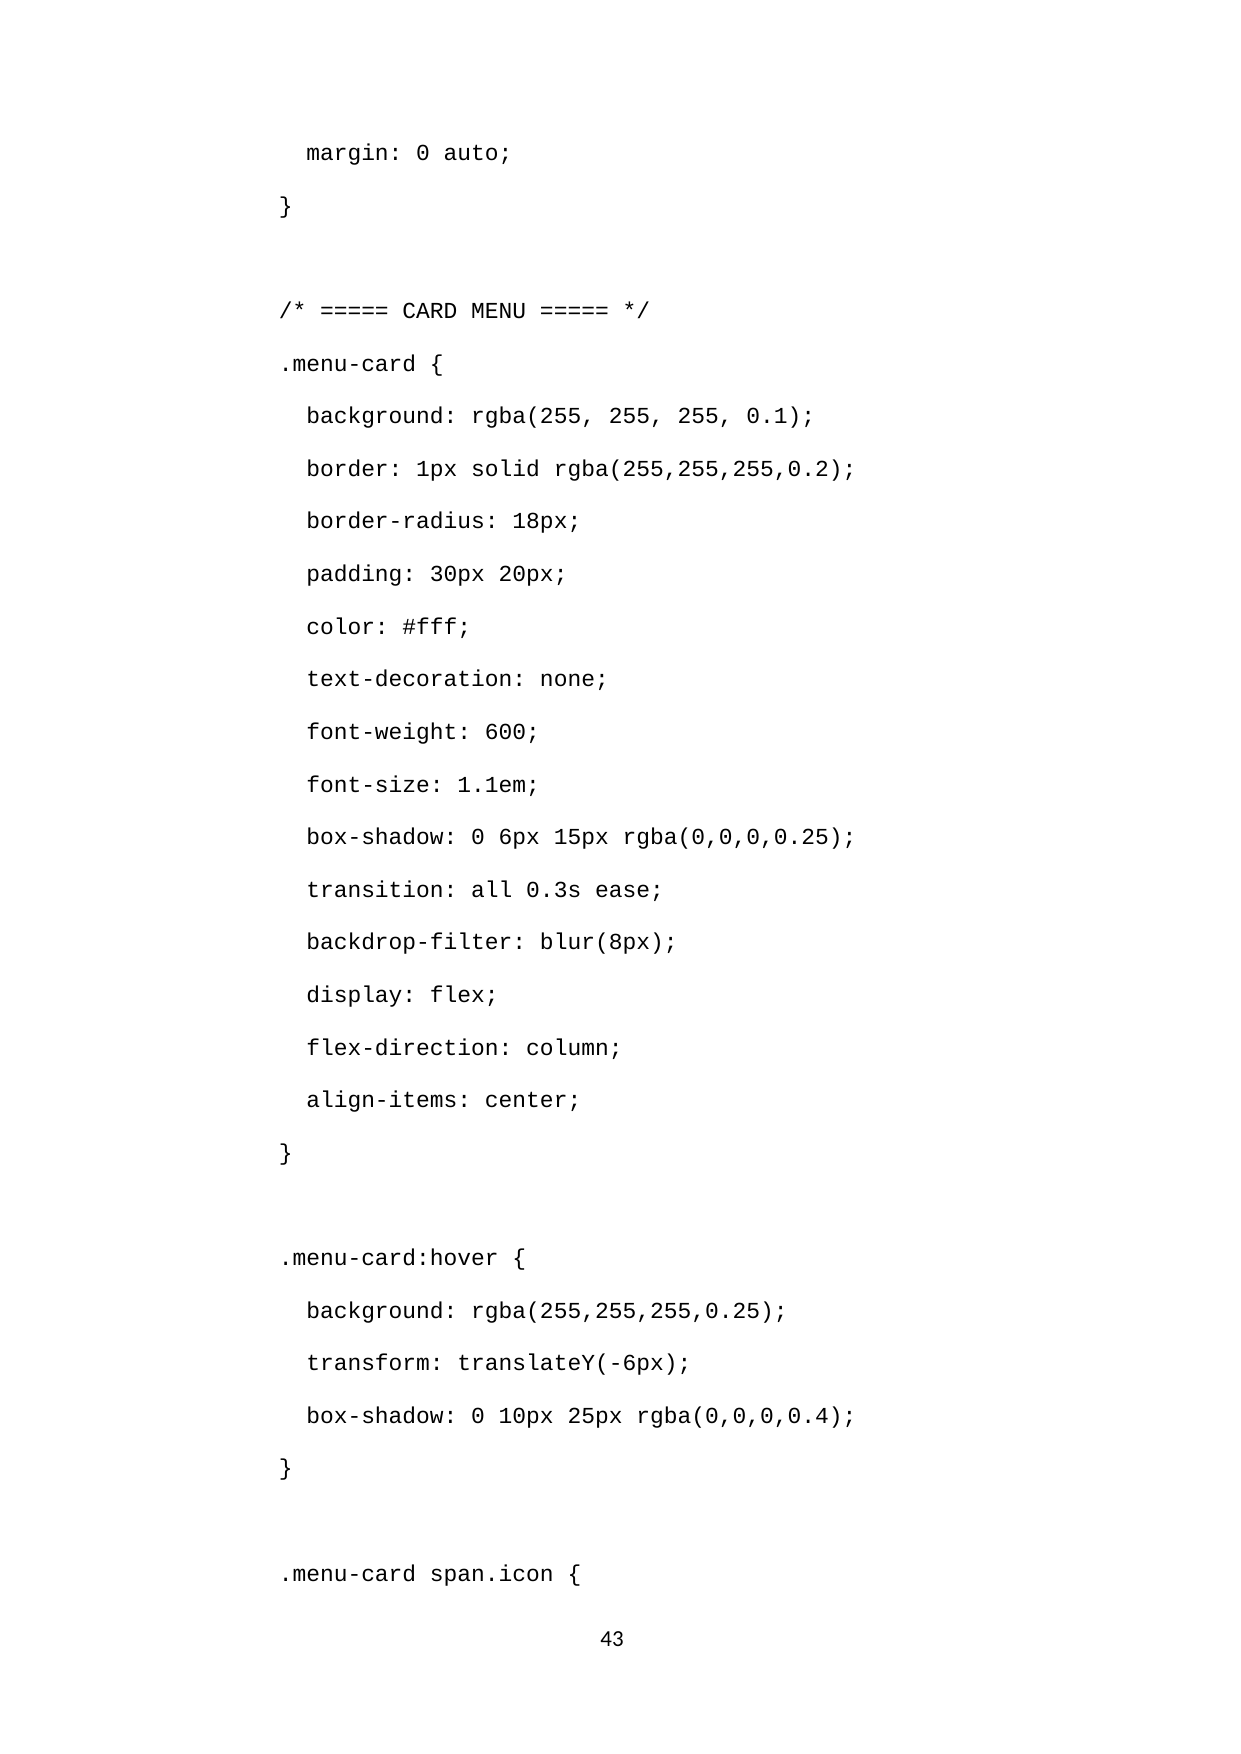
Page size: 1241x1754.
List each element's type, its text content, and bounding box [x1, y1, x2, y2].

text backdrop-filter: blur(8px); [223, 931, 1079, 957]
text color: #fff; [223, 615, 1079, 641]
text padding: 30px 20px; [223, 562, 1079, 588]
text .menu-card span.icon { [223, 1562, 1079, 1588]
text .menu-card { [223, 352, 1079, 378]
text border: 1px solid rgba(255,255,255,0.2); [223, 457, 1079, 483]
text } [223, 1141, 1079, 1167]
text /* ===== CARD MENU ===== */ [223, 299, 1079, 325]
text align-items: center; [223, 1088, 1079, 1114]
text transform: translateY(-6px); [223, 1352, 1079, 1377]
text background: rgba(255,255,255,0.25); [223, 1299, 1079, 1325]
text font-weight: 600; [223, 720, 1079, 746]
text box-shadow: 0 6px 15px rgba(0,0,0,0.25); [223, 826, 1079, 851]
text background: rgba(255, 255, 255, 0.1); [223, 405, 1079, 431]
text margin: 0 auto; [223, 142, 1079, 168]
text transition: all 0.3s ease; [223, 878, 1079, 904]
text font-size: 1.1em; [223, 773, 1079, 799]
text .menu-card:hover { [223, 1246, 1079, 1272]
text } [223, 1457, 1079, 1483]
text } [223, 194, 1079, 220]
text border-radius: 18px; [223, 510, 1079, 536]
text display: flex; [223, 983, 1079, 1009]
text flex-direction: column; [223, 1036, 1079, 1062]
text box-shadow: 0 10px 25px rgba(0,0,0,0.4); [223, 1404, 1079, 1430]
text text-decoration: none; [223, 668, 1079, 694]
